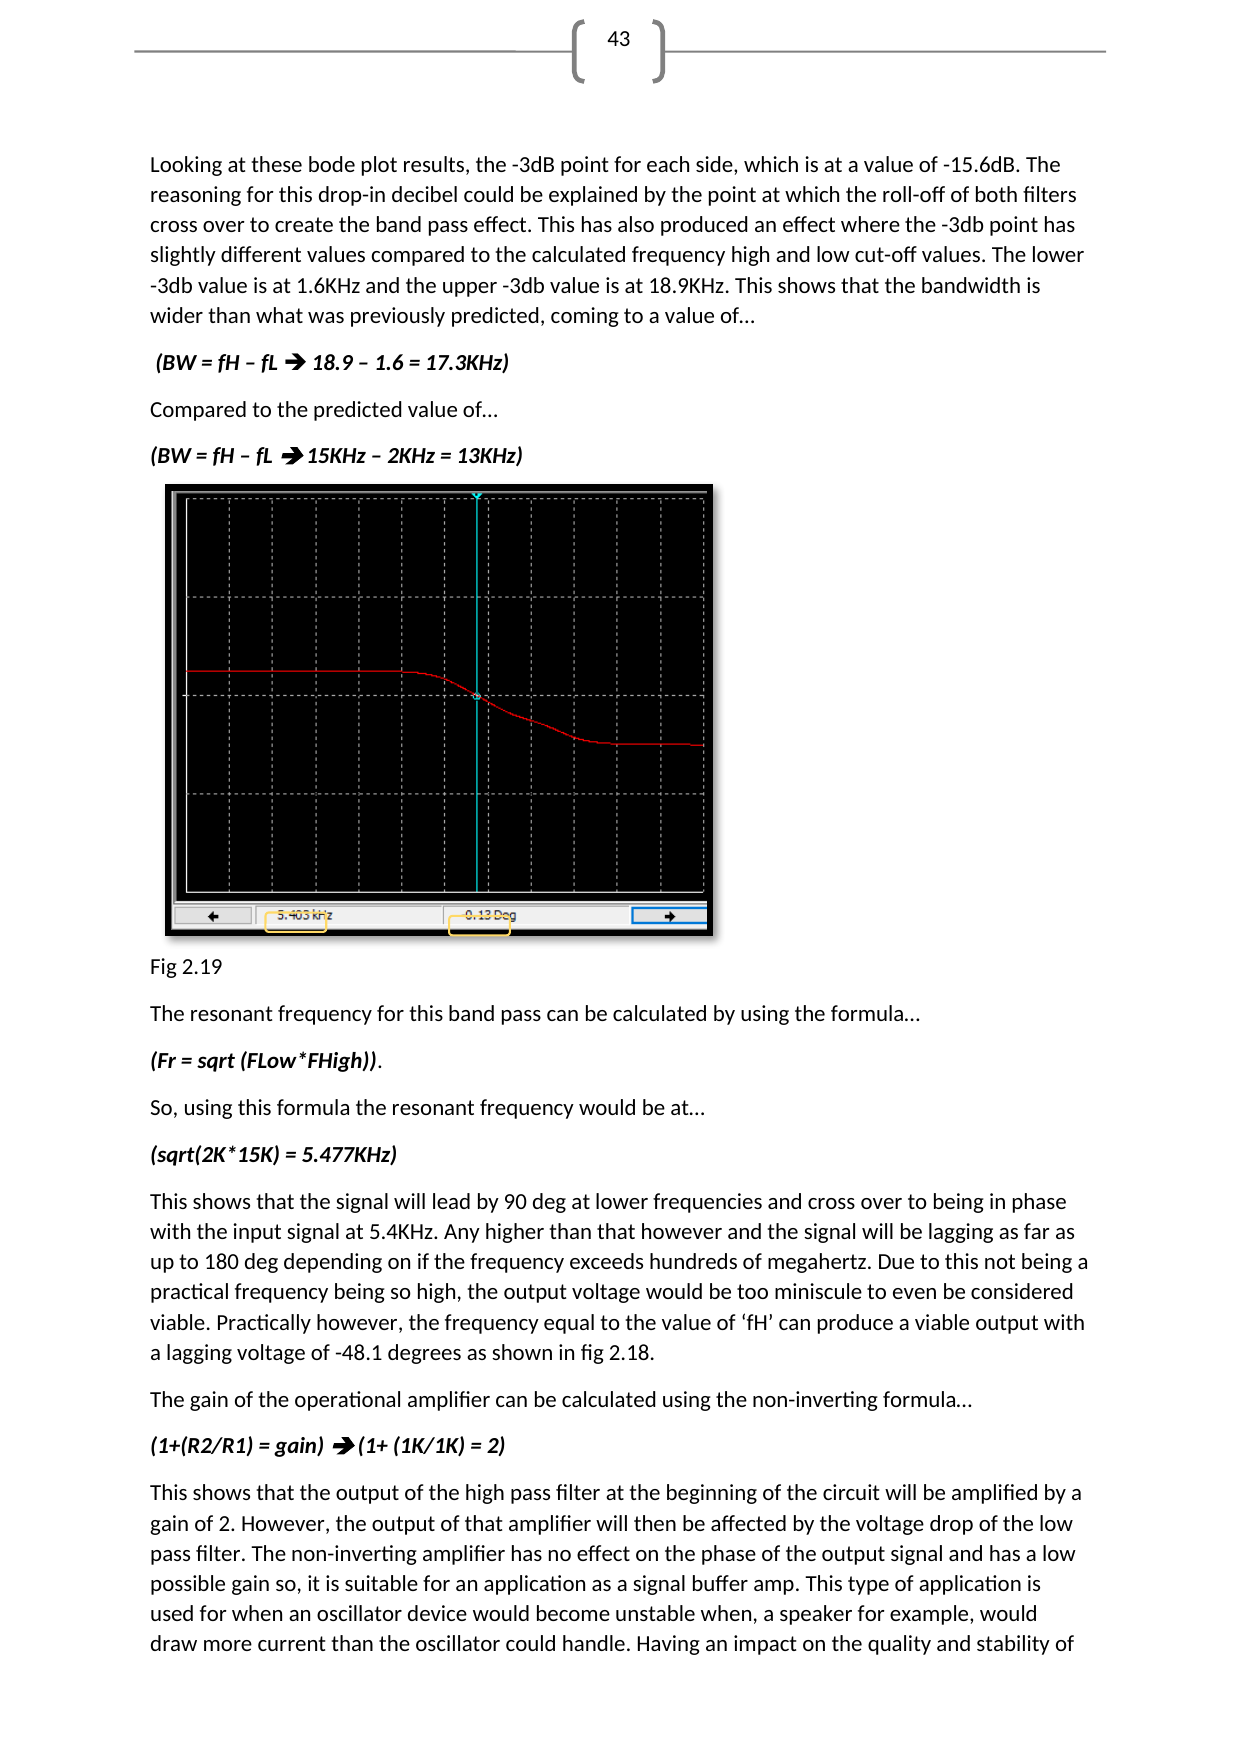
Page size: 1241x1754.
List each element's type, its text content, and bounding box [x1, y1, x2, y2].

text So, using this formula the resonant frequency would be at… [150, 1093, 1090, 1121]
text (sqrt(2K*15K) = 5.477KHz) [150, 1140, 1090, 1168]
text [150, 1478, 1090, 1657]
text Compared to the predicted value of… [150, 395, 1090, 423]
picture [451, 917, 508, 930]
text The gain of the operational amplifier can be calculated using the non-inverting formula… [150, 1385, 1090, 1413]
text (BW = fH – fL 15KHz – 2KHz = 13KHz) [150, 442, 1090, 469]
text (1+(R2/R1) = gain) (1+ (1K/1K) = 2) [150, 1432, 1090, 1459]
text (BW = fH – fL 18.9 – 1.6 = 17.3KHz) [150, 348, 1090, 376]
text The resonant frequency for this band pass can be calculated by using the formula… [150, 999, 1090, 1027]
text (Fr = sqrt (FLow*FHigh)). [150, 1046, 1090, 1074]
picture [267, 914, 325, 930]
text This shows that the signal will lead by 90 deg at lower frequencies and cross over to being in phase with the input signal at 5.4KHz. Any higher than that however and the signal will be lagging as far as up to 180 deg depending on if the frequency exceeds hundreds of megahertz. Due to this not being a practical frequency being so high, the output voltage would be too miniscule to even be considered viable. Practically however, the frequency equal to the value of ‘fH’ can produce a viable output with a lagging voltage of -48.1 degrees as shown in fig 2.18. [150, 1187, 1090, 1366]
text Looking at these bode plot results, the -3dB point for each side, which is at a value of -15.6dB. The reasoning for this drop-in decibel could be explained by the point at which the roll-off of both filters cross over to create the band pass effect. This has also produced an effect where the -3db point has slightly different values compared to the calculated frequency high and low cut-off values. The lower -3db value is at 1.6KHz and the upper -3db value is at 18.9KHz. This shows that the bandwidth is wider than what was previously predicted, coming to a value of… [150, 150, 1090, 329]
picture [171, 491, 707, 930]
